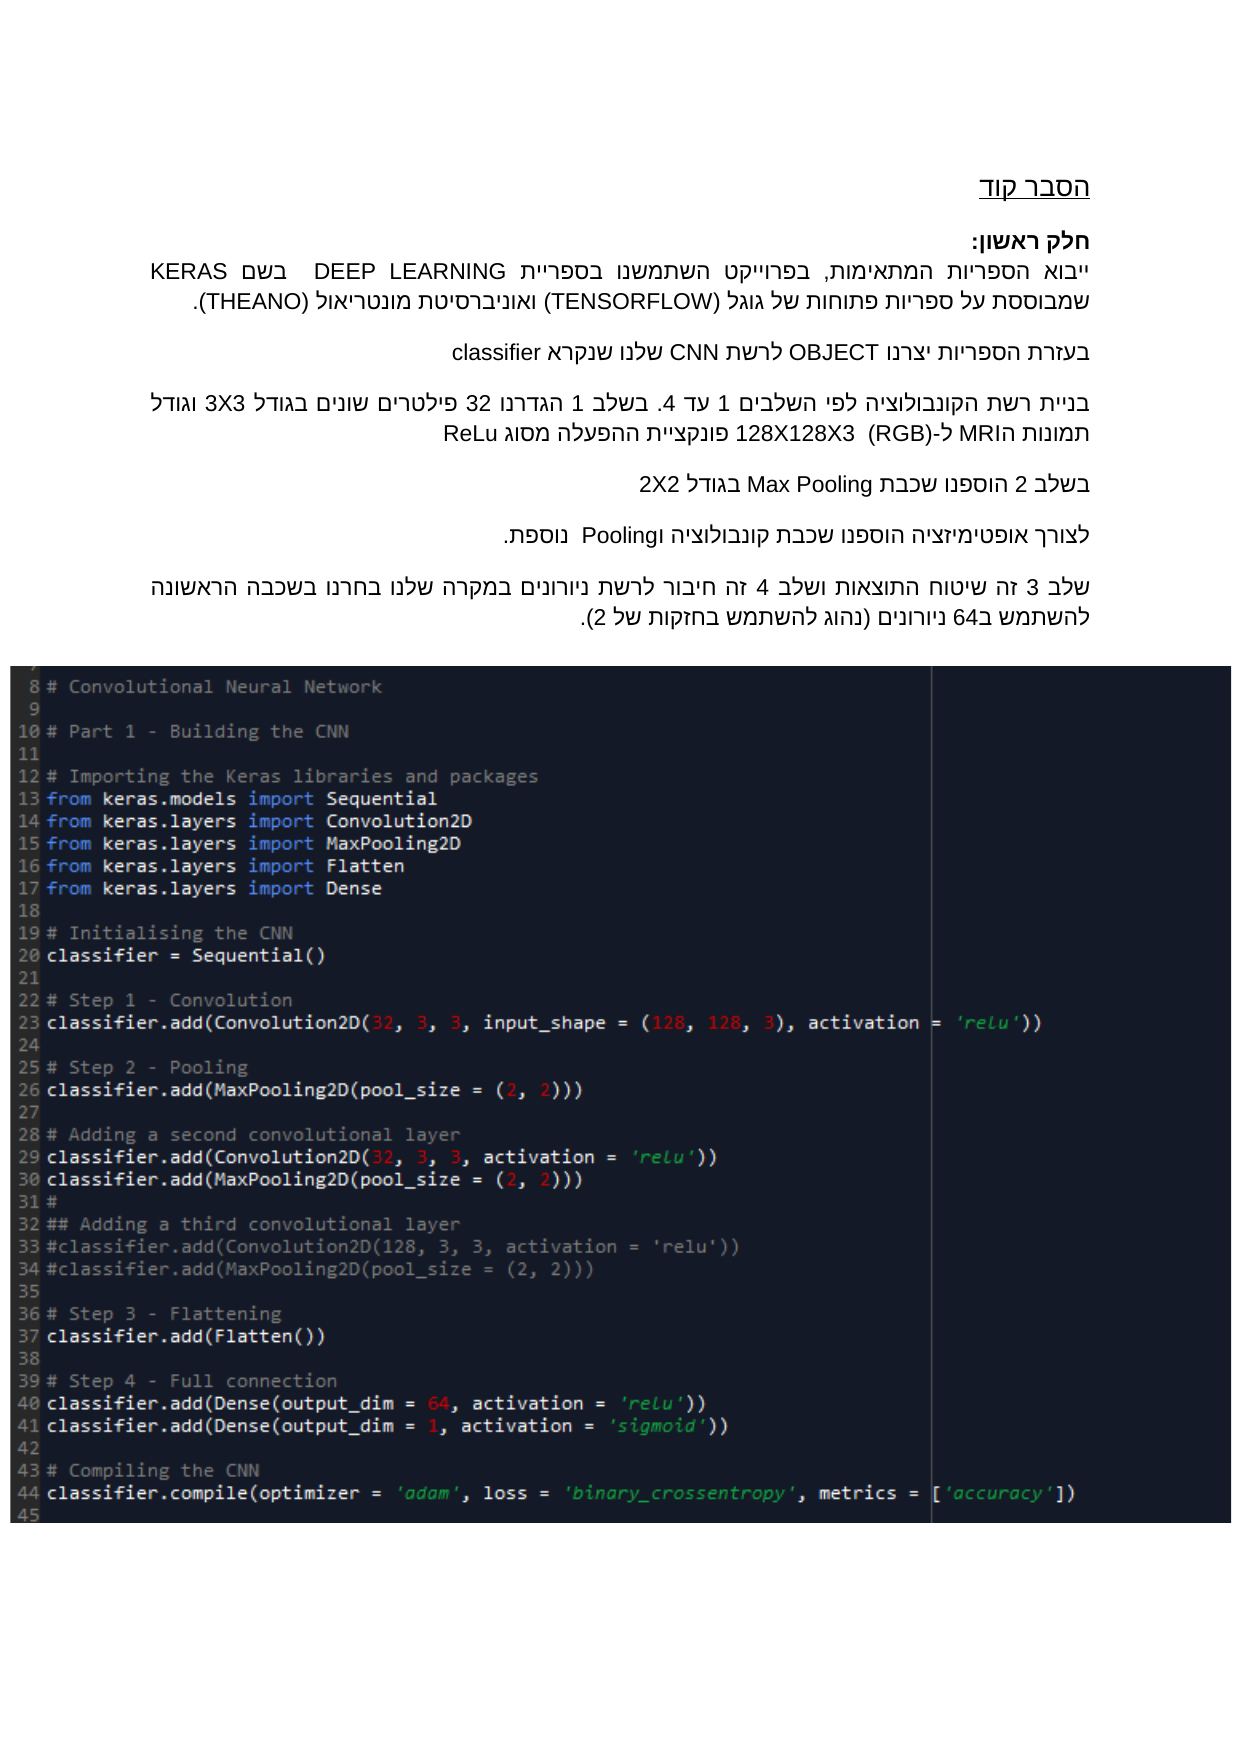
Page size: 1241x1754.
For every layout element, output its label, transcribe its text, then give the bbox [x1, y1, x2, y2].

subtitle הסבר קוד [150, 171, 1090, 202]
subtitle חלק ראשון: [150, 228, 1090, 254]
picture [10, 666, 1232, 1523]
text ייבוא הספריות המתאימות, בפרוייקט השתמשנו בספריית DEEP LEARNING בשם KERAS שמבוססת על ספריות פתוחות של גוגל (TENSORFLOW) ואוניברסיטת מונטריאול (THEANO). [150, 258, 1090, 314]
text בשלב 2 הוספנו שכבת Max Pooling בגודל 2X2 [150, 471, 1090, 498]
text שלב 3 זה שיטוח התוצאות ושלב 4 זה חיבור לרשת ניורונים במקרה שלנו בחרנו בשכבה הראשונה להשתמש ב64 ניורונים (נהוג להשתמש בחזקות של 2). [150, 573, 1090, 630]
text בעזרת הספריות יצרנו OBJECT לרשת CNN שלנו שנקרא classifier [150, 339, 1090, 365]
text לצורך אופטימיזציה הוספנו שכבת קונבולוציה וPooling נוספת. [150, 522, 1090, 549]
text בניית רשת הקונבולוציה לפי השלבים 1 עד 4. בשלב 1 הגדרנו 32 פילטרים שונים בגודל 3X3 וגודל תמונות הMRI ל-128X128X3 (RGB) פונקציית ההפעלה מסוג ReLu [150, 390, 1090, 447]
